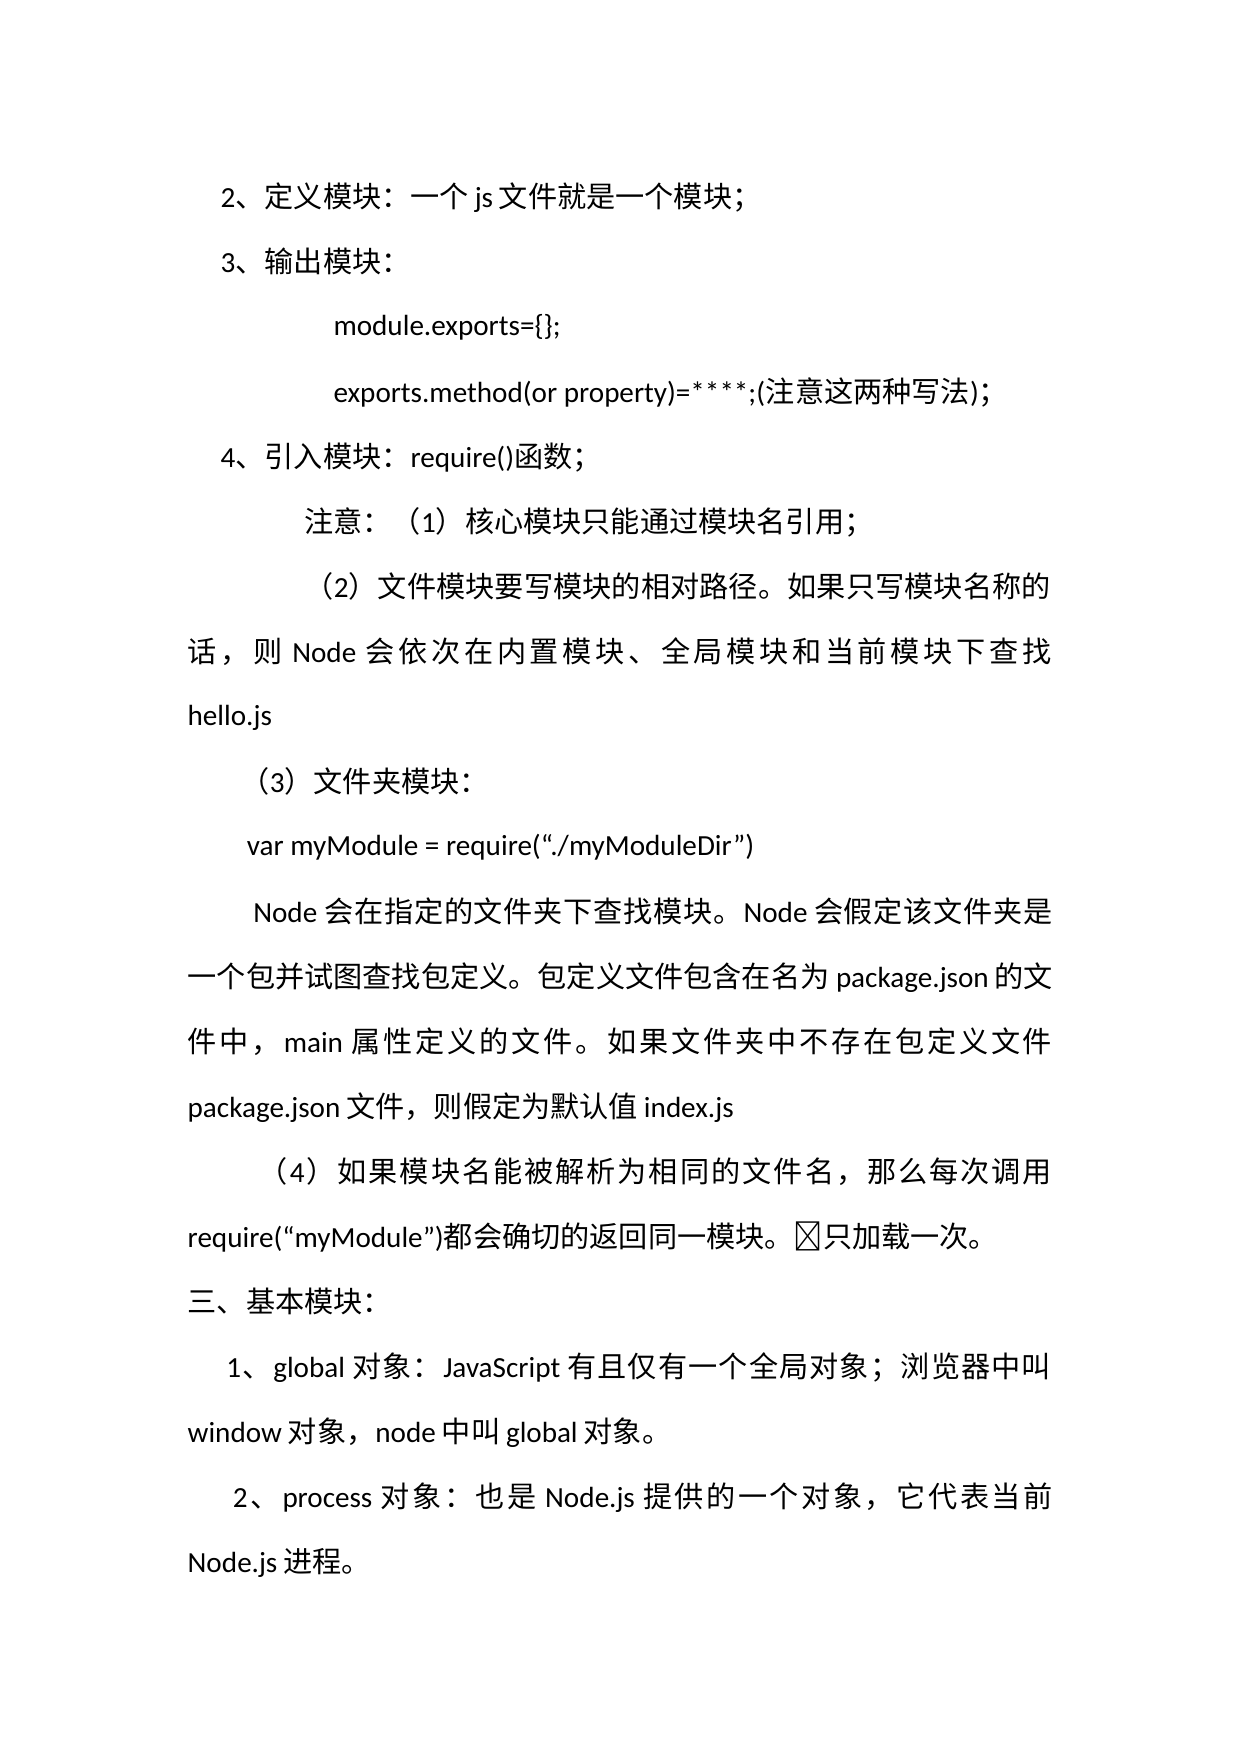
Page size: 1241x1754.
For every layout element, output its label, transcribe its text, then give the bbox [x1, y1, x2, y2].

text 2、定义模块：一个js文件就是一个模块； [187, 162, 1053, 227]
text （3）文件夹模块： [187, 747, 1053, 812]
text var myModule = require(“./myModuleDir”) [187, 812, 1053, 877]
text 3、输出模块： [187, 227, 1053, 292]
text Node会在指定的文件夹下查找模块。Node会假定该文件夹是一个包并试图查找包定义。包定义文件包含在名为package.json的文件中，main属性定义的文件。如果文件夹中不存在包定义文件package.json文件，则假定为默认值index.js [187, 877, 1053, 1137]
text 注意：（1）核心模块只能通过模块名引用； [187, 487, 1053, 552]
text （4）如果模块名能被解析为相同的文件名，那么每次调用require(“myModule”)都会确切的返回同一模块。只加载一次。 [187, 1137, 1053, 1267]
text 2、process对象：也是Node.js提供的一个对象，它代表当前Node.js进程。 [187, 1462, 1053, 1592]
text module.exports={}; [187, 292, 1053, 357]
text 4、引入模块：require()函数； [187, 422, 1053, 487]
text （2）文件模块要写模块的相对路径。如果只写模块名称的话，则Node会依次在内置模块、全局模块和当前模块下查找hello.js [187, 552, 1053, 747]
text 1、global对象：JavaScript有且仅有一个全局对象；浏览器中叫window对象，node中叫global对象。 [187, 1332, 1053, 1462]
text exports.method(or property)=****;(注意这两种写法)； [187, 357, 1053, 422]
text 三、基本模块： [187, 1267, 1053, 1332]
